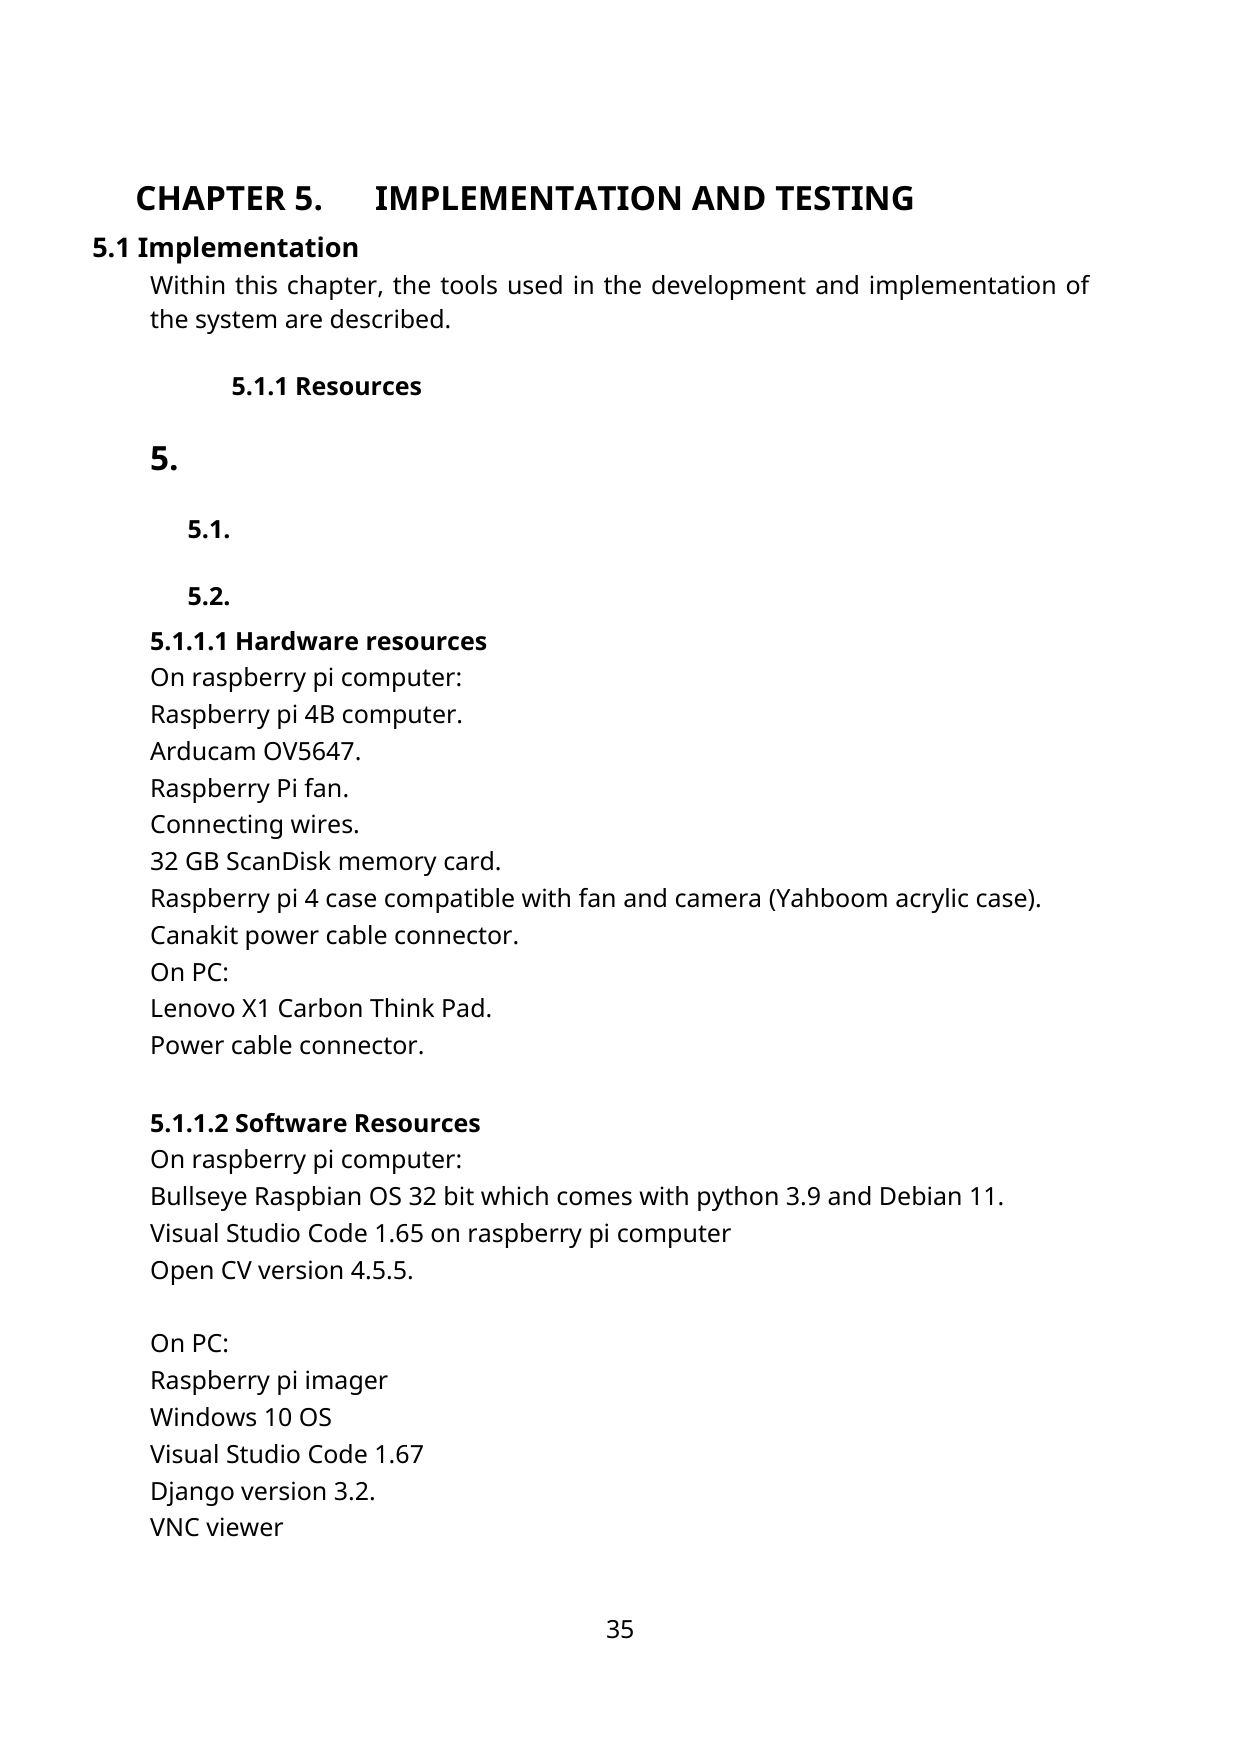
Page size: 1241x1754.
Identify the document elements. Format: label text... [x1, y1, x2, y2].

text Visual Studio Code 1.65 on raspberry pi computer [150, 1216, 1090, 1250]
subtitle IMPLEMENTATION AND TESTING [135, 175, 1090, 220]
subtitle 5.1.1 Resources [225, 369, 1090, 403]
text Django version 3.2. [150, 1473, 1090, 1507]
text Raspberry pi 4 case compatible with fan and camera (Yahboom acrylic case). [150, 881, 1090, 915]
text Raspberry pi imager [150, 1363, 1090, 1397]
subtitle 5.1.1.2 Software Resources [150, 1105, 1090, 1139]
text Lenovo X1 Carbon Think Pad. [150, 991, 1090, 1025]
text Open CV version 4.5.5. [150, 1252, 1090, 1287]
text Connecting wires. [150, 807, 1090, 841]
text On raspberry pi computer: [150, 1142, 1090, 1176]
text Within this chapter, the tools used in the development and implementation of the system are described. [150, 268, 1090, 336]
text Windows 10 OS [150, 1399, 1090, 1434]
text On raspberry pi computer: [150, 660, 1090, 694]
text Raspberry Pi fan. [150, 770, 1090, 804]
text 32 GB ScanDisk memory card. [150, 844, 1090, 878]
text On PC: [150, 1326, 1090, 1360]
text VNC viewer [150, 1510, 1090, 1544]
subtitle 5.1.1.1 Hardware resources [150, 623, 1090, 657]
text Bullseye Raspbian OS 32 bit which comes with python 3.9 and Debian 11. [150, 1179, 1090, 1213]
text On PC: [150, 954, 1090, 988]
text Visual Studio Code 1.67 [150, 1436, 1090, 1470]
text Raspberry pi 4B computer. [150, 697, 1090, 731]
text Canakit power cable connector. [150, 917, 1090, 951]
text Arducam OV5647. [150, 733, 1090, 768]
text Power cable connector. [150, 1028, 1090, 1062]
subtitle 5.1 Implementation [92, 228, 1090, 265]
